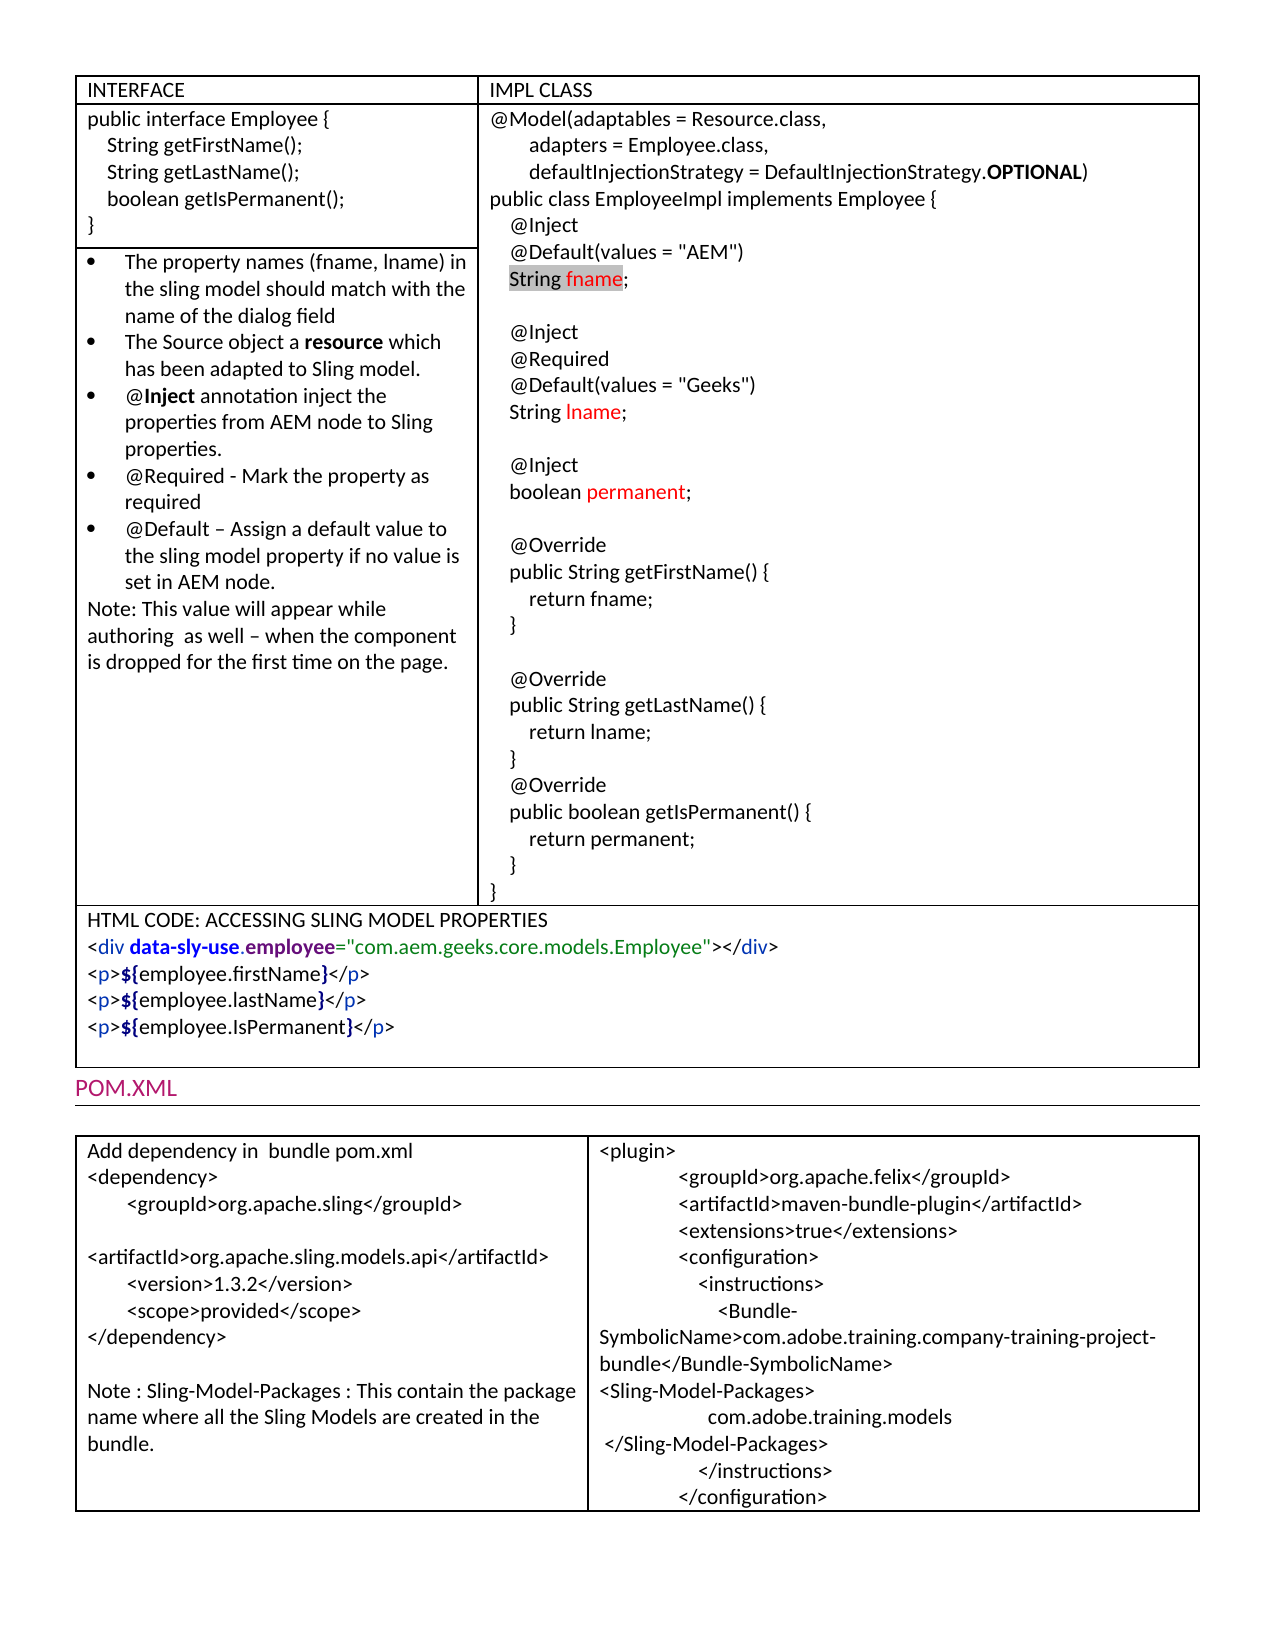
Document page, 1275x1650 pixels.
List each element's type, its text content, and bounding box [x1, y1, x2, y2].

subtitle POM.XML [75, 1072, 1200, 1105]
table_cell IMPL CLASS [479, 77, 1198, 103]
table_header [77, 1137, 587, 1510]
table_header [589, 1137, 1198, 1510]
table_cell @Model(adaptables = Resource.class, adapters = Employee.class, defaultInjectionStrategy = DefaultInjectionStrategy.OPTIONAL) public class EmployeeImpl implements Employee { @Inject @Default(values = "AEM") String fname; @Inject @Required @Default(values = "Geeks") String lname; @Inject boolean permanent; @Override public String getFirstName() { return fname; } @Override public String getLastName() { return lname; } @Override public boolean getIsPermanent() { return permanent; } } [479, 105, 1198, 905]
table_cell HTML CODE: ACCESSING SLING MODEL PROPERTIES <div data-sly-use.employee="com.aem.geeks.core.models.Employee"></div> <p>${employee.firstName}</p> <p>${employee.lastName}</p> <p>${employee.IsPermanent}</p> [77, 906, 1198, 1066]
table_cell public interface Employee { String getFirstName(); String getLastName(); boolean getIsPermanent(); } [77, 105, 477, 247]
table_cell INTERFACE [77, 77, 477, 103]
table_cell The property names (fname, lname) in the sling model should match with the name of the dialog field The Source object a resource which has been adapted to Sling model. @Inject annotation inject the properties from AEM node to Sling properties. @Required - Mark the property as required @Default – Assign a default value to the sling model property if no value is set in AEM node. Note: This value will appear while authoring as well – when the component is dropped for the first time on the page. [77, 249, 477, 905]
